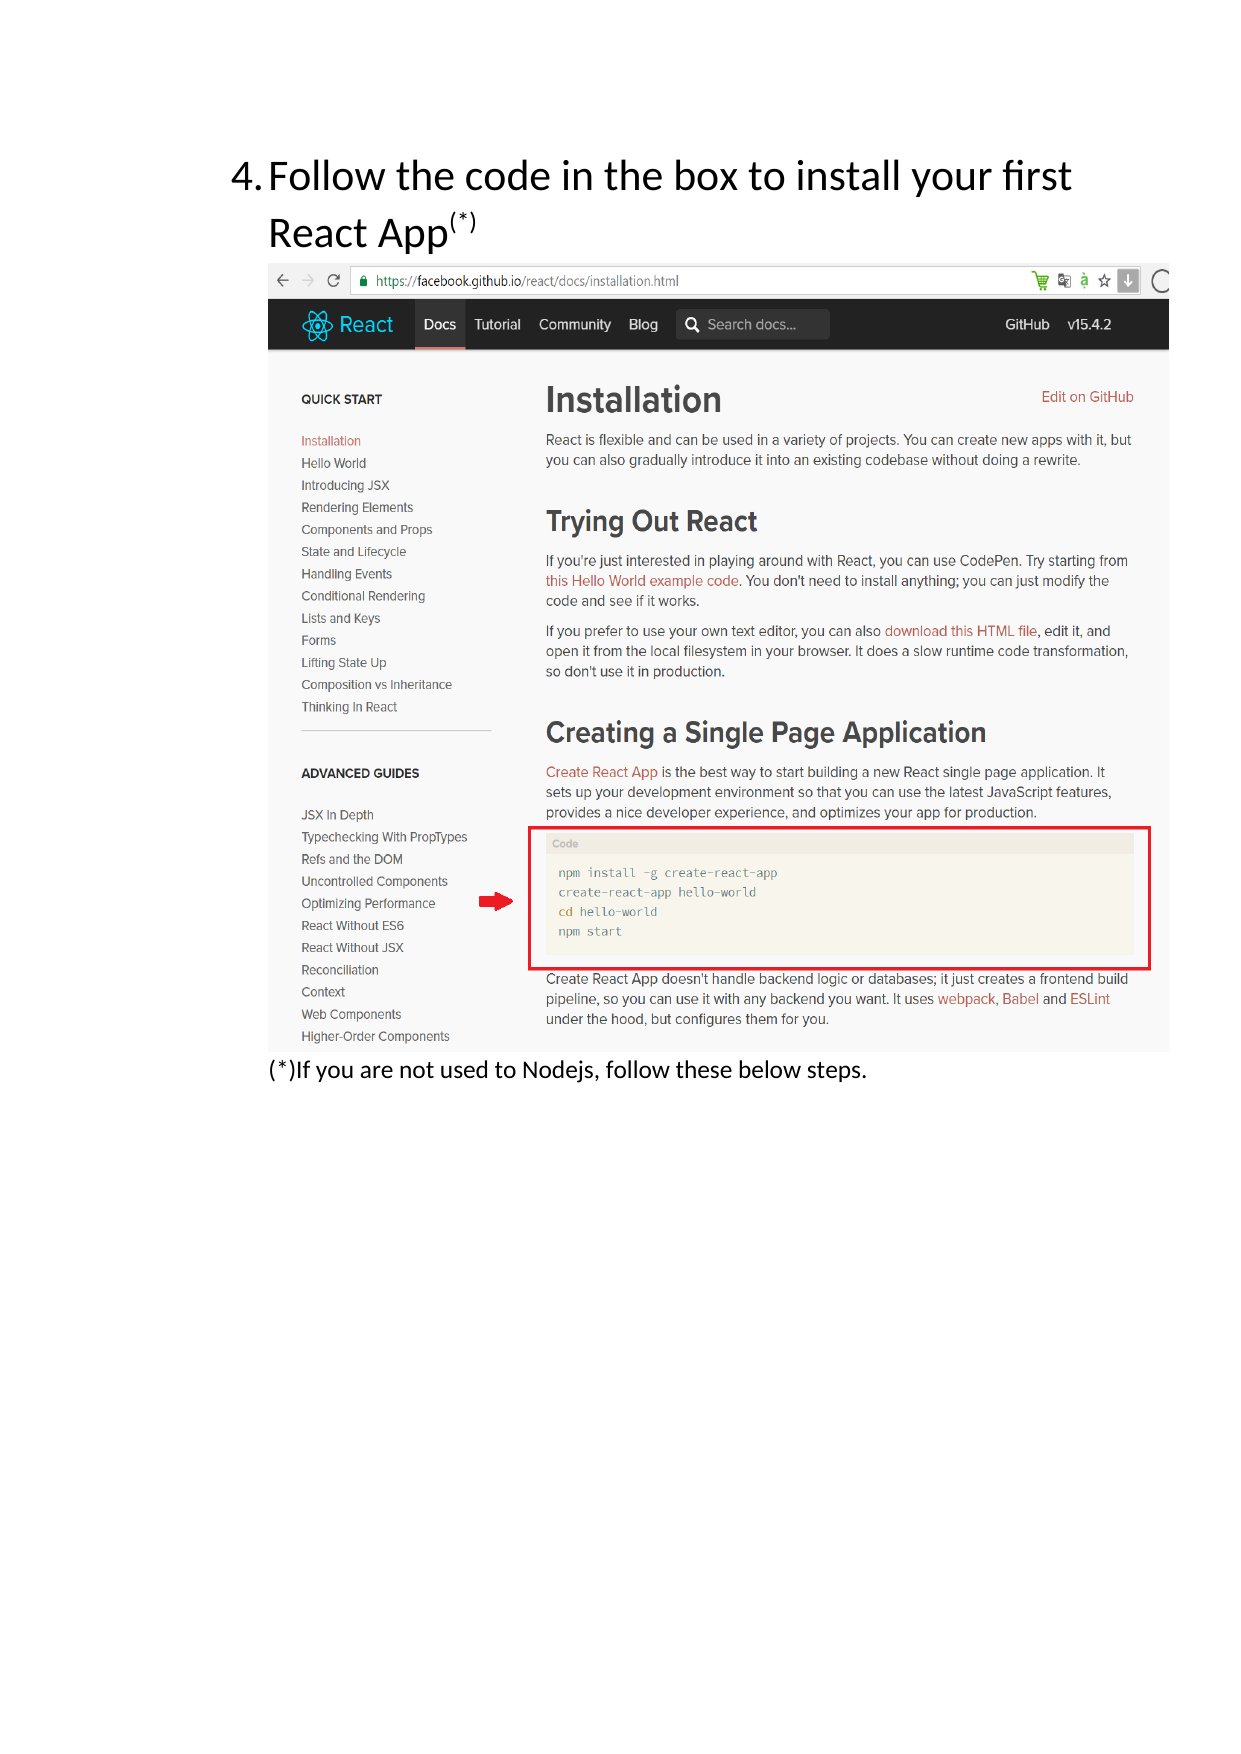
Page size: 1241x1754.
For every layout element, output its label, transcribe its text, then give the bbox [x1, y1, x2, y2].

picture [268, 263, 1171, 1052]
list Follow the code in the box to install your first React App(*) [231, 148, 1122, 259]
list (*)If you are not used to Nodejs, follow these below steps. [268, 1054, 1122, 1107]
